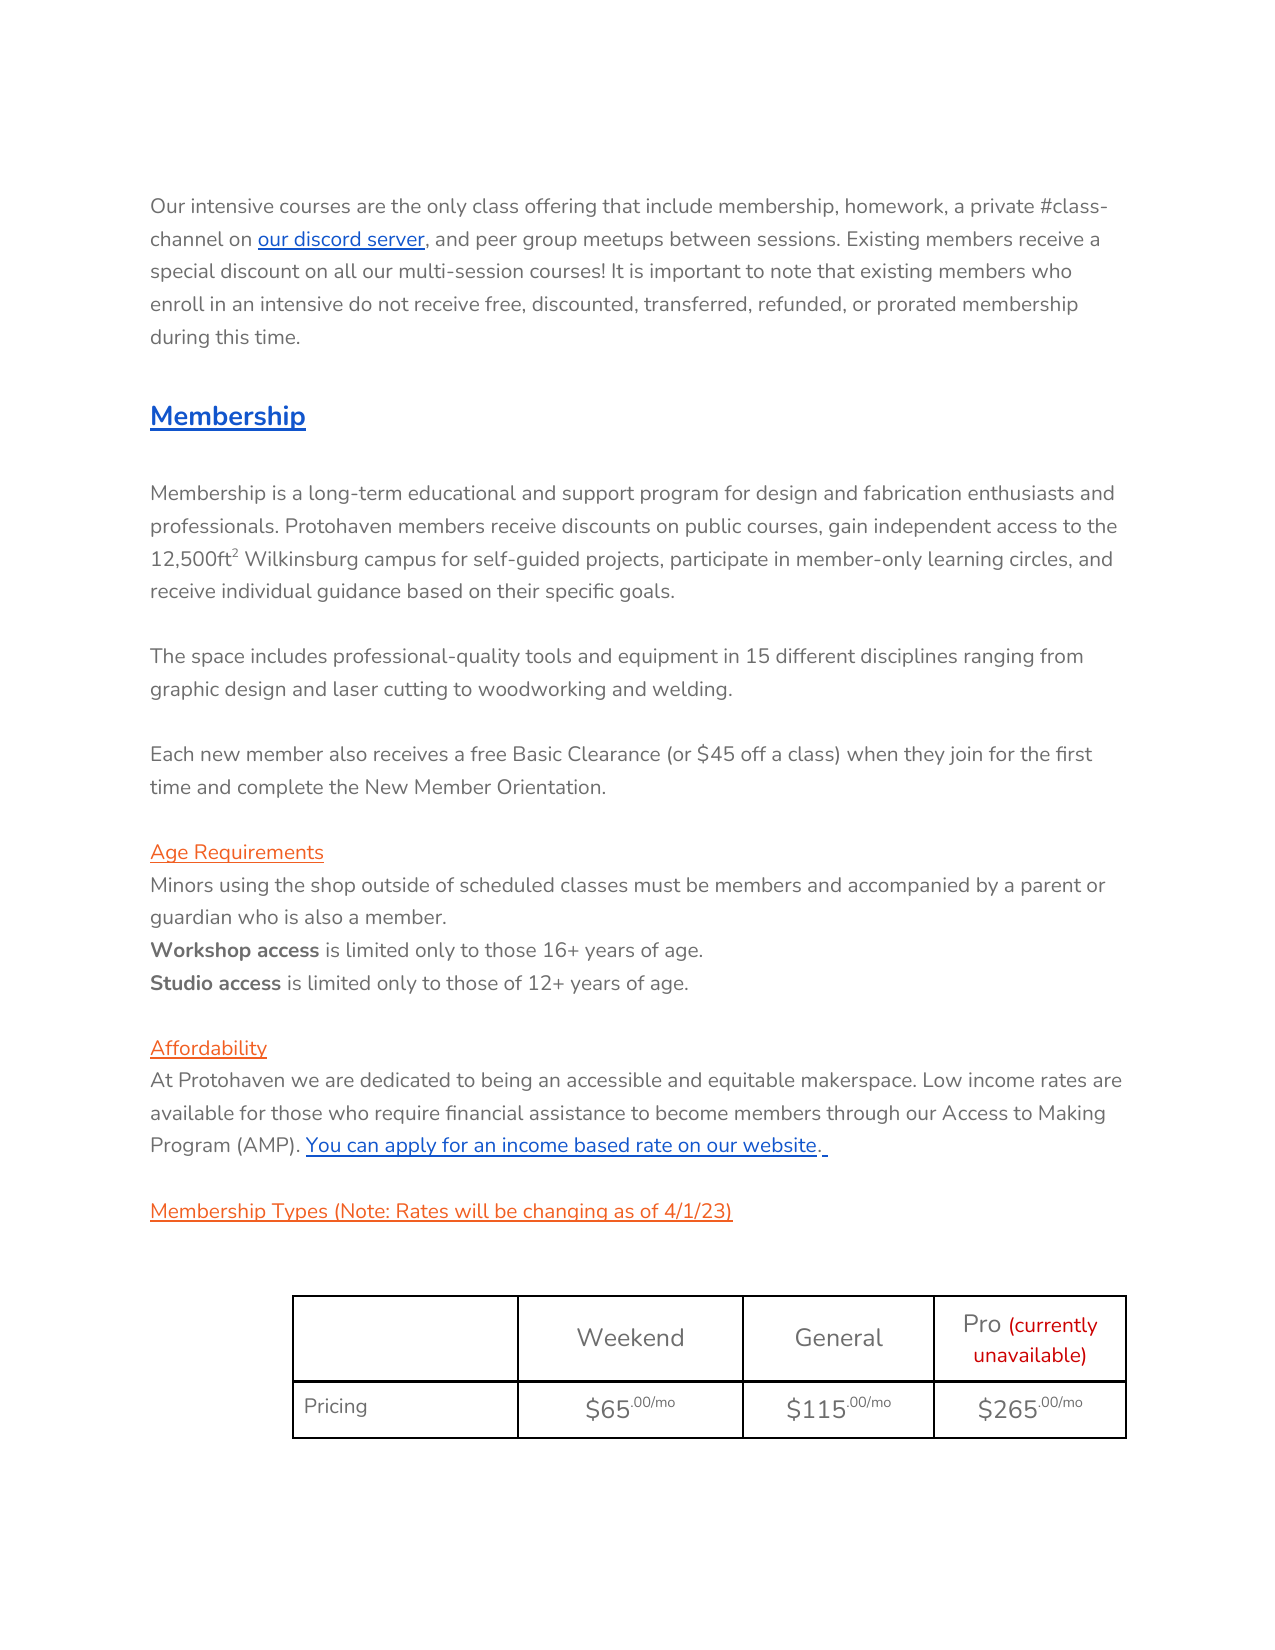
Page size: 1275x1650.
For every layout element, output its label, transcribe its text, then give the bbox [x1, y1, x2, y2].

subtitle Affordability [150, 1034, 1125, 1062]
text Membership is a long-term educational and support program for design and fabrication enthusiasts and professionals. Protohaven members receive discounts on public courses, gain independent access to the 12,500ft2 Wilkinsburg campus for self-guided projects, participate in member-only learning circles, and receive individual guidance based on their specific goals. [150, 480, 1125, 606]
text Workshop access is limited only to those 16+ years of age. [150, 936, 1125, 965]
text Our intensive courses are the only class offering that include membership, homework, a private #class-channel on our discord server, and peer group meetups between sessions. Existing members receive a special discount on all our multi-session courses! It is important to note that existing members who enroll in an intensive do not receive free, discounted, transferred, refunded, or prorated membership during this time. [150, 193, 1125, 351]
table_cell $265.00/mo [935, 1383, 1125, 1437]
table_cell $115.00/mo [744, 1383, 933, 1437]
table_header General [744, 1297, 933, 1380]
text At Protohaven we are dedicated to being an accessible and equitable makerspace. Low income rates are available for those who require financial assistance to become members through our Access to Making Program (AMP). You can apply for an income based rate on our website. [150, 1067, 1125, 1160]
table_cell $65.00/mo [519, 1383, 742, 1437]
subtitle Membership [150, 398, 1125, 435]
text Studio access is limited only to those of 12+ years of age. [150, 969, 1125, 997]
table_header [294, 1297, 517, 1380]
subtitle Age Requirements [150, 838, 1125, 867]
text The space includes professional-quality tools and equipment in 15 different disciplines ranging from graphic design and laser cutting to woodworking and welding. [150, 643, 1125, 704]
text Each new member also receives a free Basic Clearance (or $45 off a class) when they join for the first time and complete the New Member Orientation. [150, 741, 1125, 802]
subtitle Membership Types (Note: Rates will be changing as of 4/1/23) [150, 1197, 1125, 1226]
table_header Weekend [519, 1297, 742, 1380]
table_header Pro (currently unavailable) [935, 1297, 1125, 1380]
table_cell Pricing [294, 1383, 517, 1437]
text Minors using the shop outside of scheduled classes must be members and accompanied by a parent or guardian who is also a member. [150, 871, 1125, 932]
